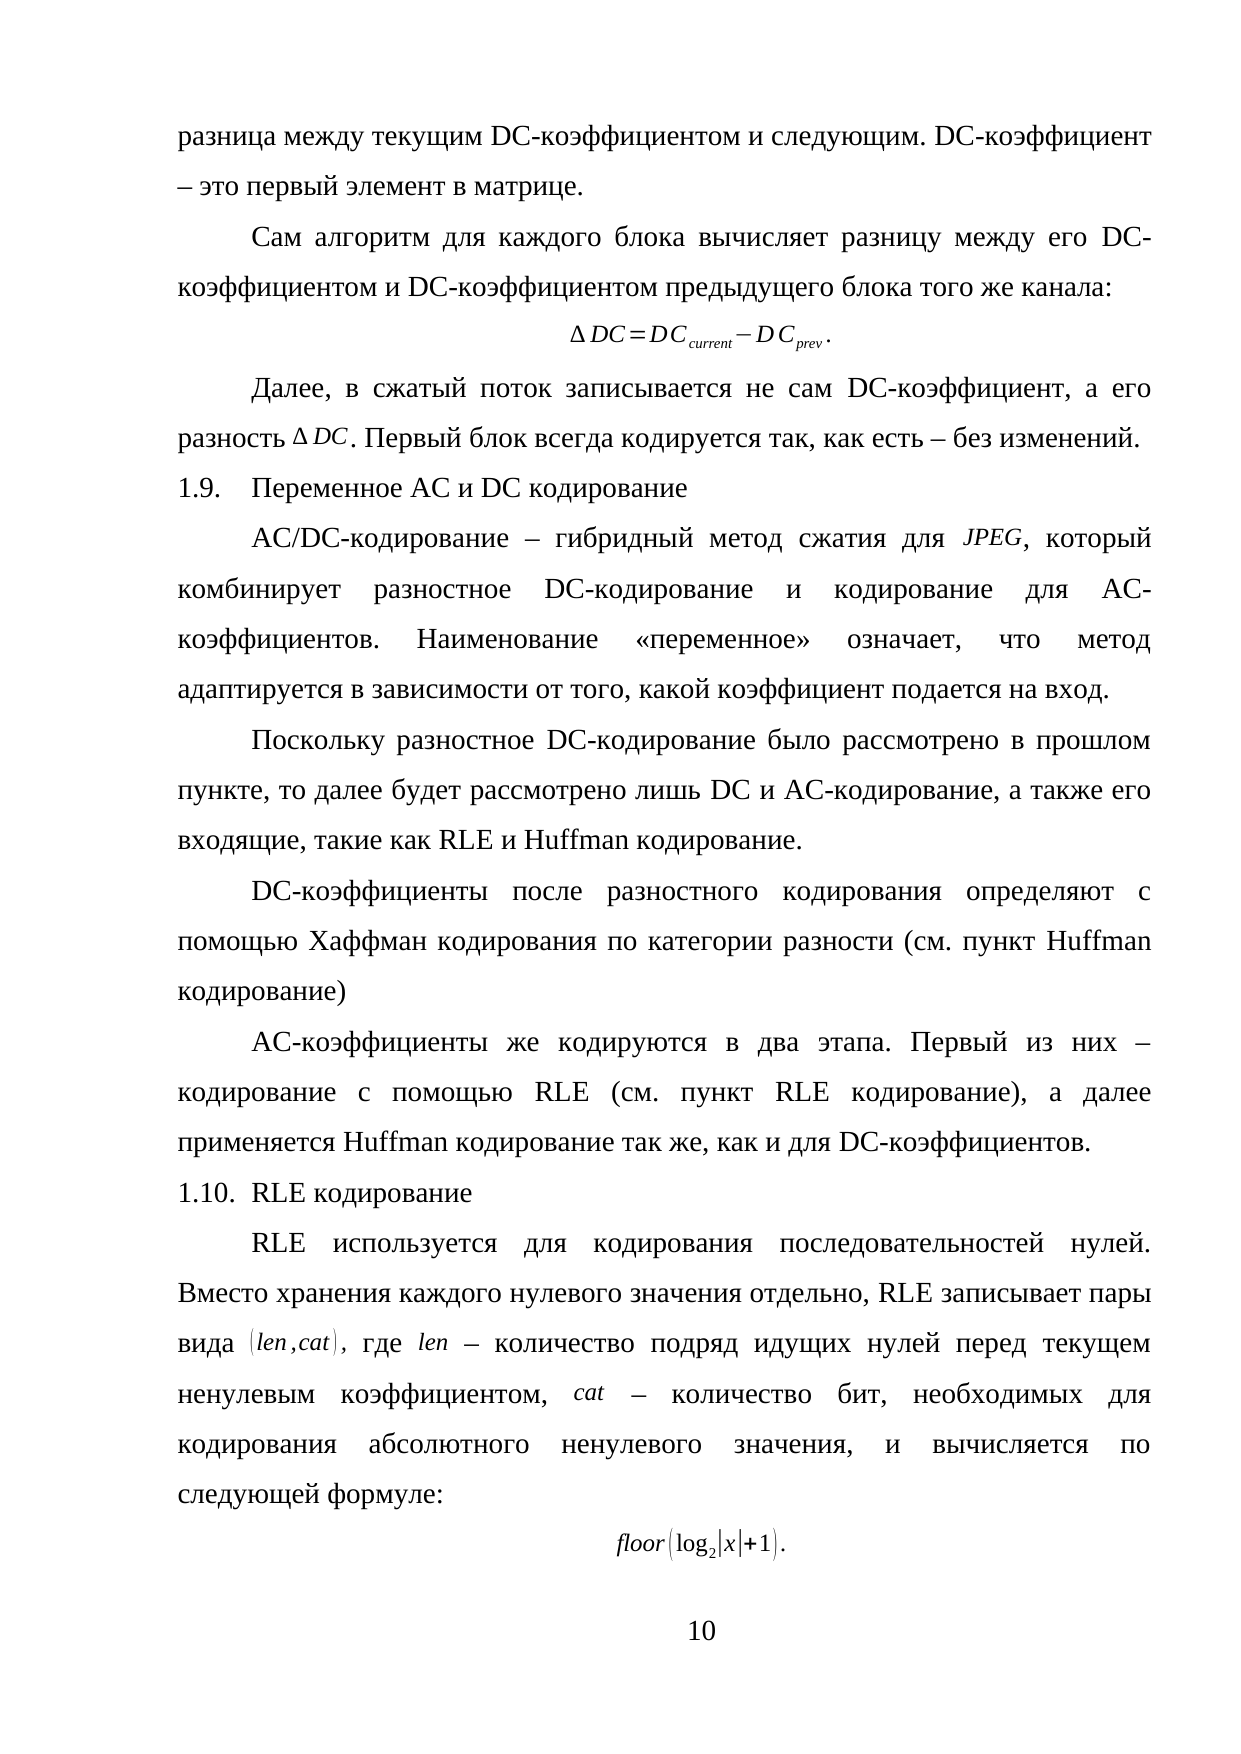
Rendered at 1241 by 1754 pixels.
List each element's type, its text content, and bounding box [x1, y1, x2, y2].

list Переменное AC и DC кодирование [177, 470, 1152, 504]
list RLE кодирование [177, 1175, 1152, 1208]
text DC-коэффициенты после разностного кодирования определяют с помощью Хаффман кодирования по категории разности (см. пункт Huffman кодирование) [177, 873, 1152, 1007]
text Поскольку разностное DC-кодирование было рассмотрено в прошлом пункте, то далее будет рассмотрено лишь DC и AC-кодирование, а также его входящие, такие как RLE и Huffman кодирование. [177, 722, 1152, 856]
text Сам алгоритм для каждого блока вычисляет разницу между его DC-коэффициентом и DC-коэффициентом предыдущего блока того же канала: [177, 219, 1152, 303]
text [177, 118, 1152, 202]
text Далее, в сжатый поток записывается не сам DC-коэффициент, а его разность . Первый блок всегда кодируется так, как есть – без изменений. [177, 370, 1152, 453]
text AC-коэффициенты же кодируются в два этапа. Первый из них – кодирование с помощью RLE (см. пункт RLE кодирование), а далее применяется Huffman кодирование так же, как и для DC-коэффициентов. [177, 1024, 1152, 1158]
text AC/DC-кодирование – гибридный метод сжатия для , который комбинирует разностное DC-кодирование и кодирование для AC-коэффициентов. Наименование «переменное» означает, что метод адаптируется в зависимости от того, какой коэффициент подается на вход. [177, 521, 1152, 705]
text RLE используется для кодирования последовательностей нулей. Вместо хранения каждого нулевого значения отдельно, RLE записывает пары вида где – количество подряд идущих нулей перед текущем ненулевым коэффициентом, – количество бит, необходимых для кодирования абсолютного ненулевого значения, и вычисляется по следующей формуле: [177, 1225, 1152, 1510]
